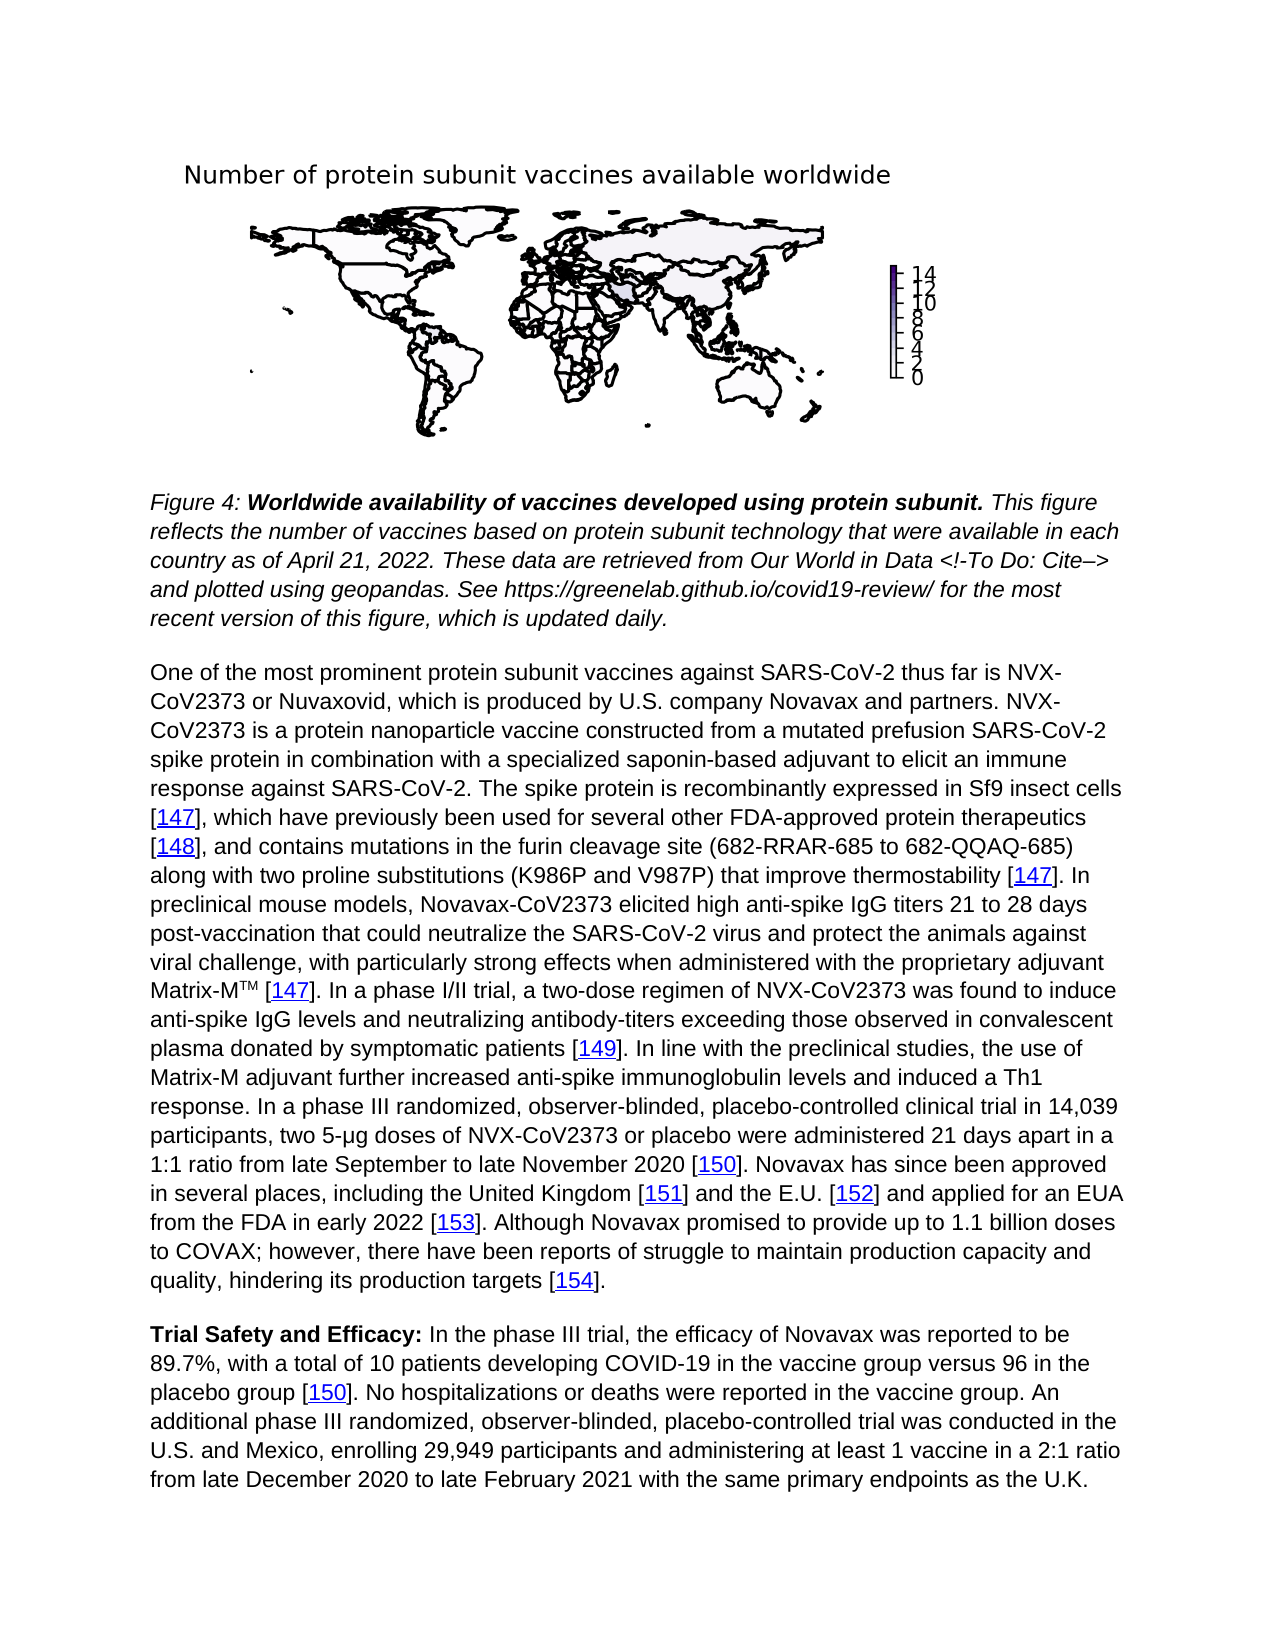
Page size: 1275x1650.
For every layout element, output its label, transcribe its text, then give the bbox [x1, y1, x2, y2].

text One of the most prominent protein subunit vaccines against SARS-CoV-2 thus far is NVX-CoV2373 or Nuvaxovid, which is produced by U.S. company Novavax and partners. NVX-CoV2373 is a protein nanoparticle vaccine constructed from a mutated prefusion SARS-CoV-2 spike protein in combination with a specialized saponin-based adjuvant to elicit an immune response against SARS-CoV-2. The spike protein is recombinantly expressed in Sf9 insect cells [147], which have previously been used for several other FDA-approved protein therapeutics [148], and contains mutations in the furin cleavage site (682-RRAR-685 to 682-QQAQ-685) along with two proline substitutions (K986P and V987P) that improve thermostability [147]. In preclinical mouse models, Novavax-CoV2373 elicited high anti-spike IgG titers 21 to 28 days post-vaccination that could neutralize the SARS-CoV-2 virus and protect the animals against viral challenge, with particularly strong effects when administered with the proprietary adjuvant Matrix-MTM [147]. In a phase I/II trial, a two-dose regimen of NVX-CoV2373 was found to induce anti-spike IgG levels and neutralizing antibody-titers exceeding those observed in convalescent plasma donated by symptomatic patients [149]. In line with the preclinical studies, the use of Matrix-M adjuvant further increased anti-spike immunoglobulin levels and induced a Th1 response. In a phase III randomized, observer-blinded, placebo-controlled clinical trial in 14,039 participants, two 5-μg doses of NVX-CoV2373 or placebo were administered 21 days apart in a 1:1 ratio from late September to late November 2020 [150]. Novavax has since been approved in several places, including the United Kingdom [151] and the E.U. [152] and applied for an EUA from the FDA in early 2022 [153]. Although Novavax promised to provide up to 1.1 billion doses to COVAX; however, there have been reports of struggle to maintain production capacity and quality, hindering its production targets [154]. [150, 659, 1125, 1293]
text Figure 4: Worldwide availability of vaccines developed using protein subunit. This figure reflects the number of vaccines based on protein subunit technology that were available in each country as of April 21, 2022. These data are retrieved from Our World in Data <!-To Do: Cite–> and plotted using geopandas. See https://greenelab.github.io/covid19-review/ for the most recent version of this figure, which is updated daily. [150, 489, 1125, 631]
picture [168, 150, 952, 462]
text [150, 1321, 1125, 1492]
